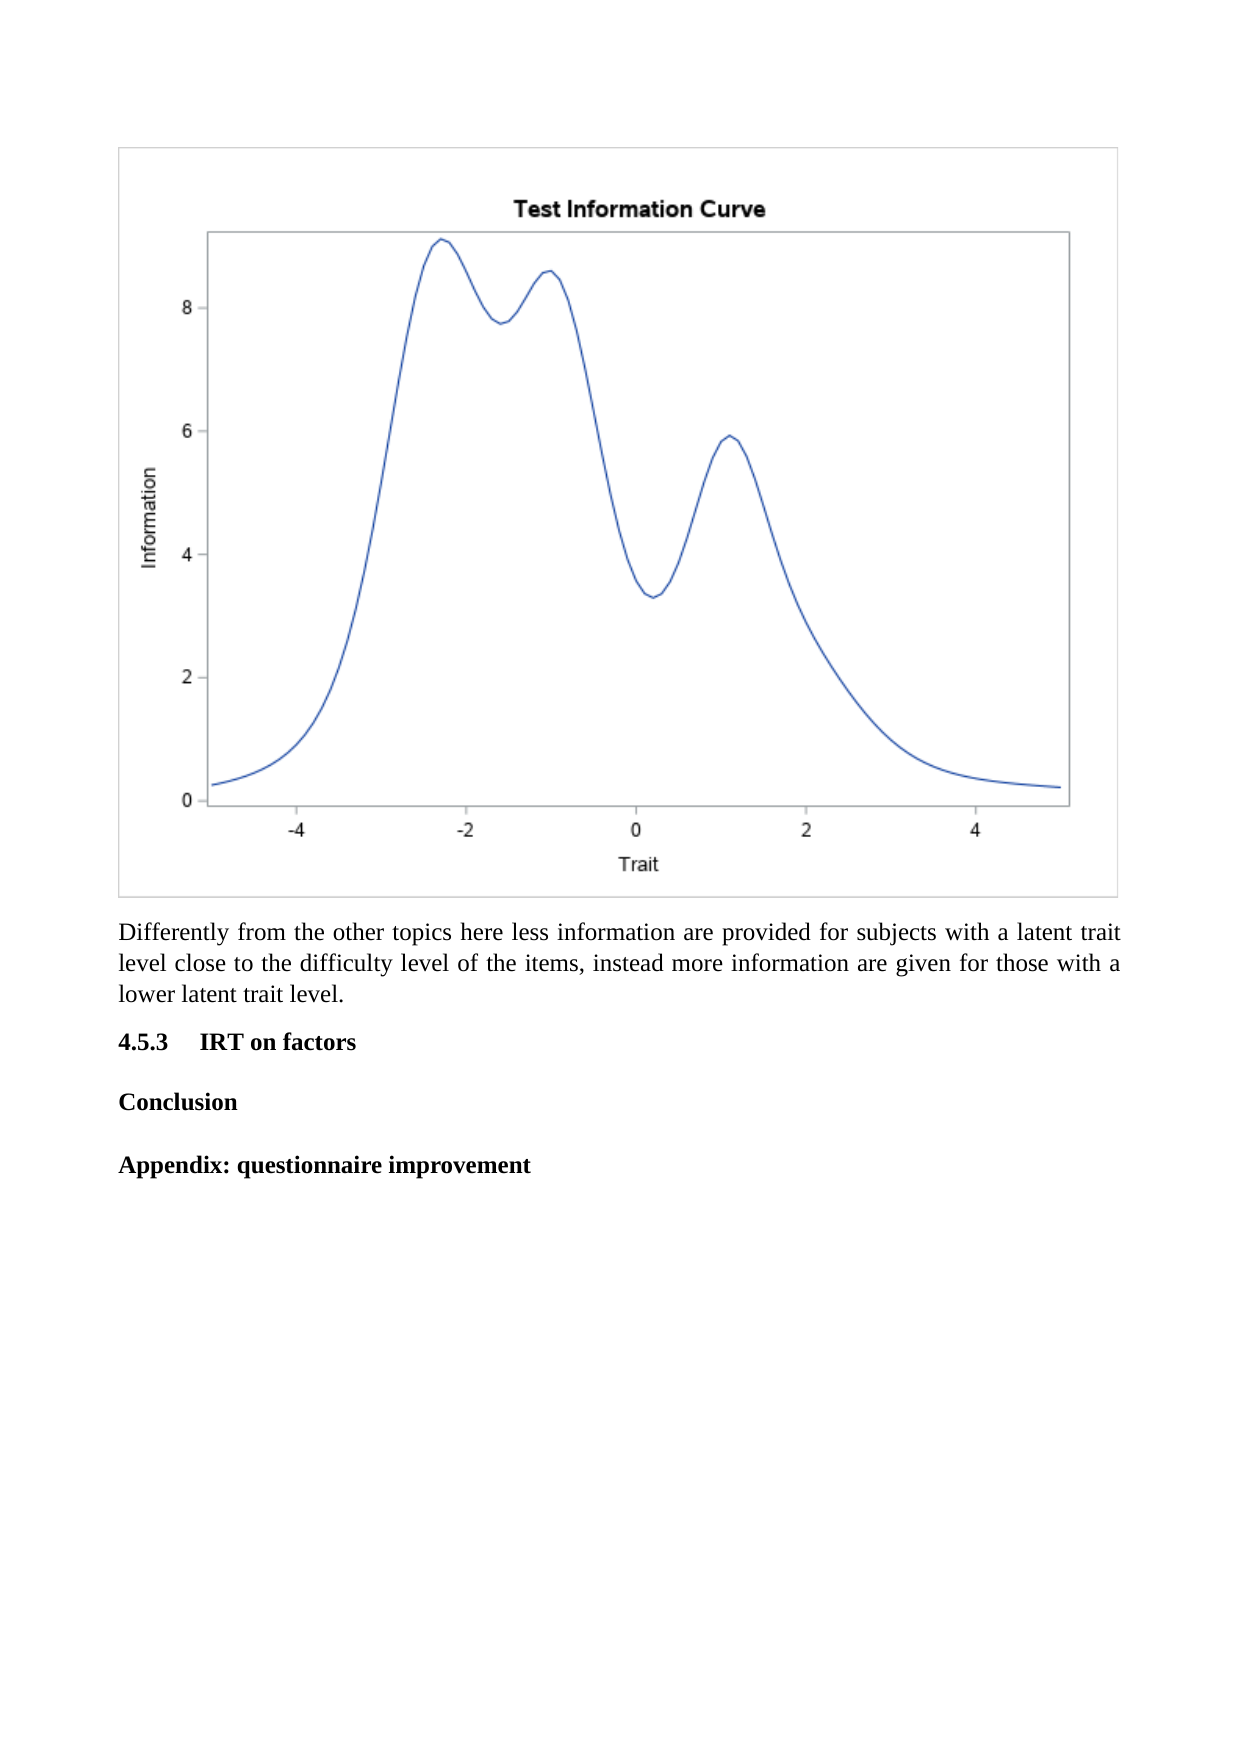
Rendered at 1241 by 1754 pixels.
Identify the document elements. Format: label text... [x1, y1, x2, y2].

subtitle 4.5.3 IRT on factors [118, 1027, 1122, 1056]
subtitle Appendix: questionnaire improvement [118, 1150, 1122, 1178]
text Differently from the other topics here less information are provided for subjects with a latent trait level close to the difficulty level of the items, instead more information are given for those with a lower latent trait level. [118, 917, 1122, 1008]
picture [118, 147, 1119, 898]
subtitle Conclusion [118, 1087, 1122, 1116]
